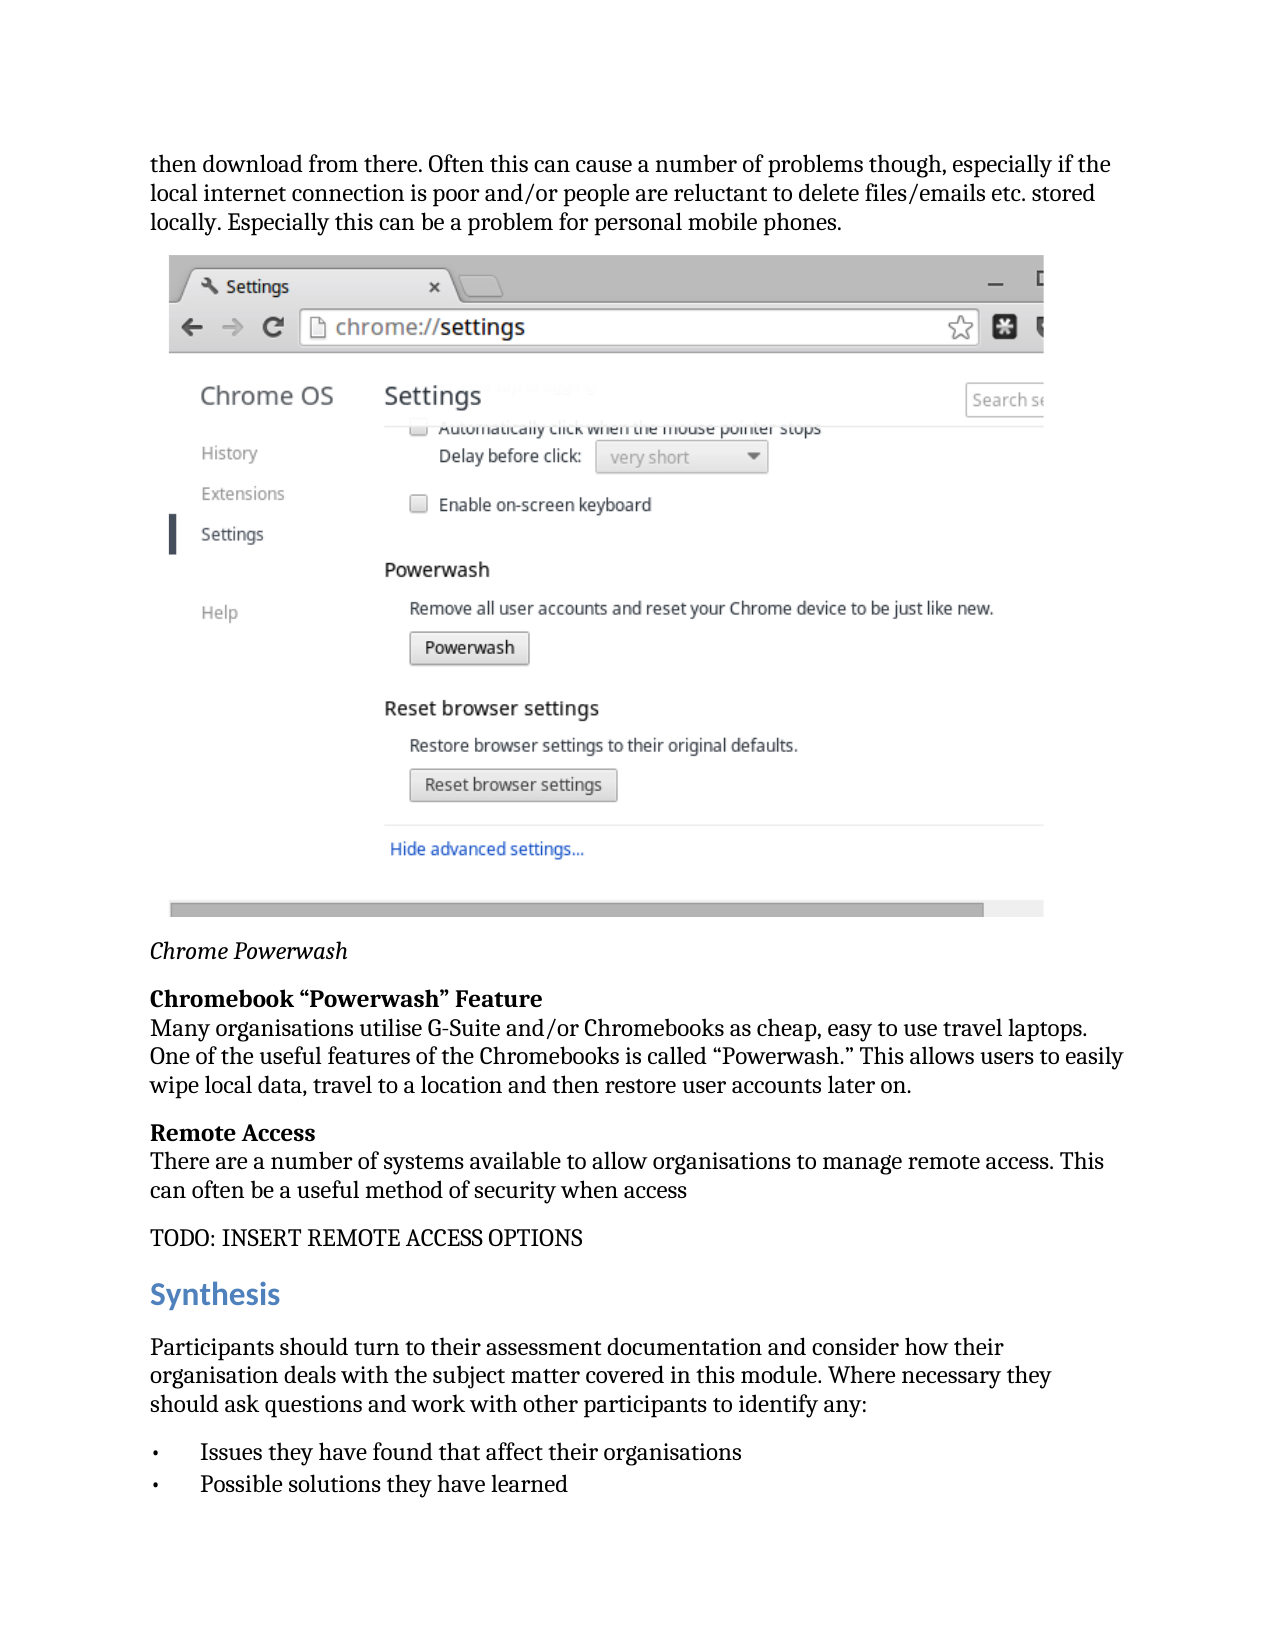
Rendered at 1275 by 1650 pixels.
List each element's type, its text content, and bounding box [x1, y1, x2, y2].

text TODO: INSERT REMOTE ACCESS OPTIONS [150, 1223, 1125, 1252]
picture [168, 255, 1044, 917]
text Participants should turn to their assessment documentation and consider how their organisation deals with the subject matter covered in this module. Where necessary they should ask questions and work with other participants to identify any: [150, 1333, 1125, 1419]
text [150, 150, 1125, 236]
list Issues they have found that affect their organisations [150, 1438, 1125, 1466]
list Possible solutions they have learned [150, 1470, 1125, 1499]
text Chromebook “Powerwash” Feature Many organisations utilise G-Suite and/or Chromebooks as cheap, easy to use travel laptops. One of the useful features of the Chromebooks is called “Powerwash.” This allows users to easily wipe local data, travel to a location and then restore user accounts later on. [150, 985, 1125, 1100]
text Remote Access There are a number of systems available to allow organisations to manage remote access. This can often be a useful method of security when access [150, 1118, 1125, 1205]
subtitle Synthesis [150, 1273, 1125, 1314]
text Chrome Powerwash [150, 937, 1125, 966]
